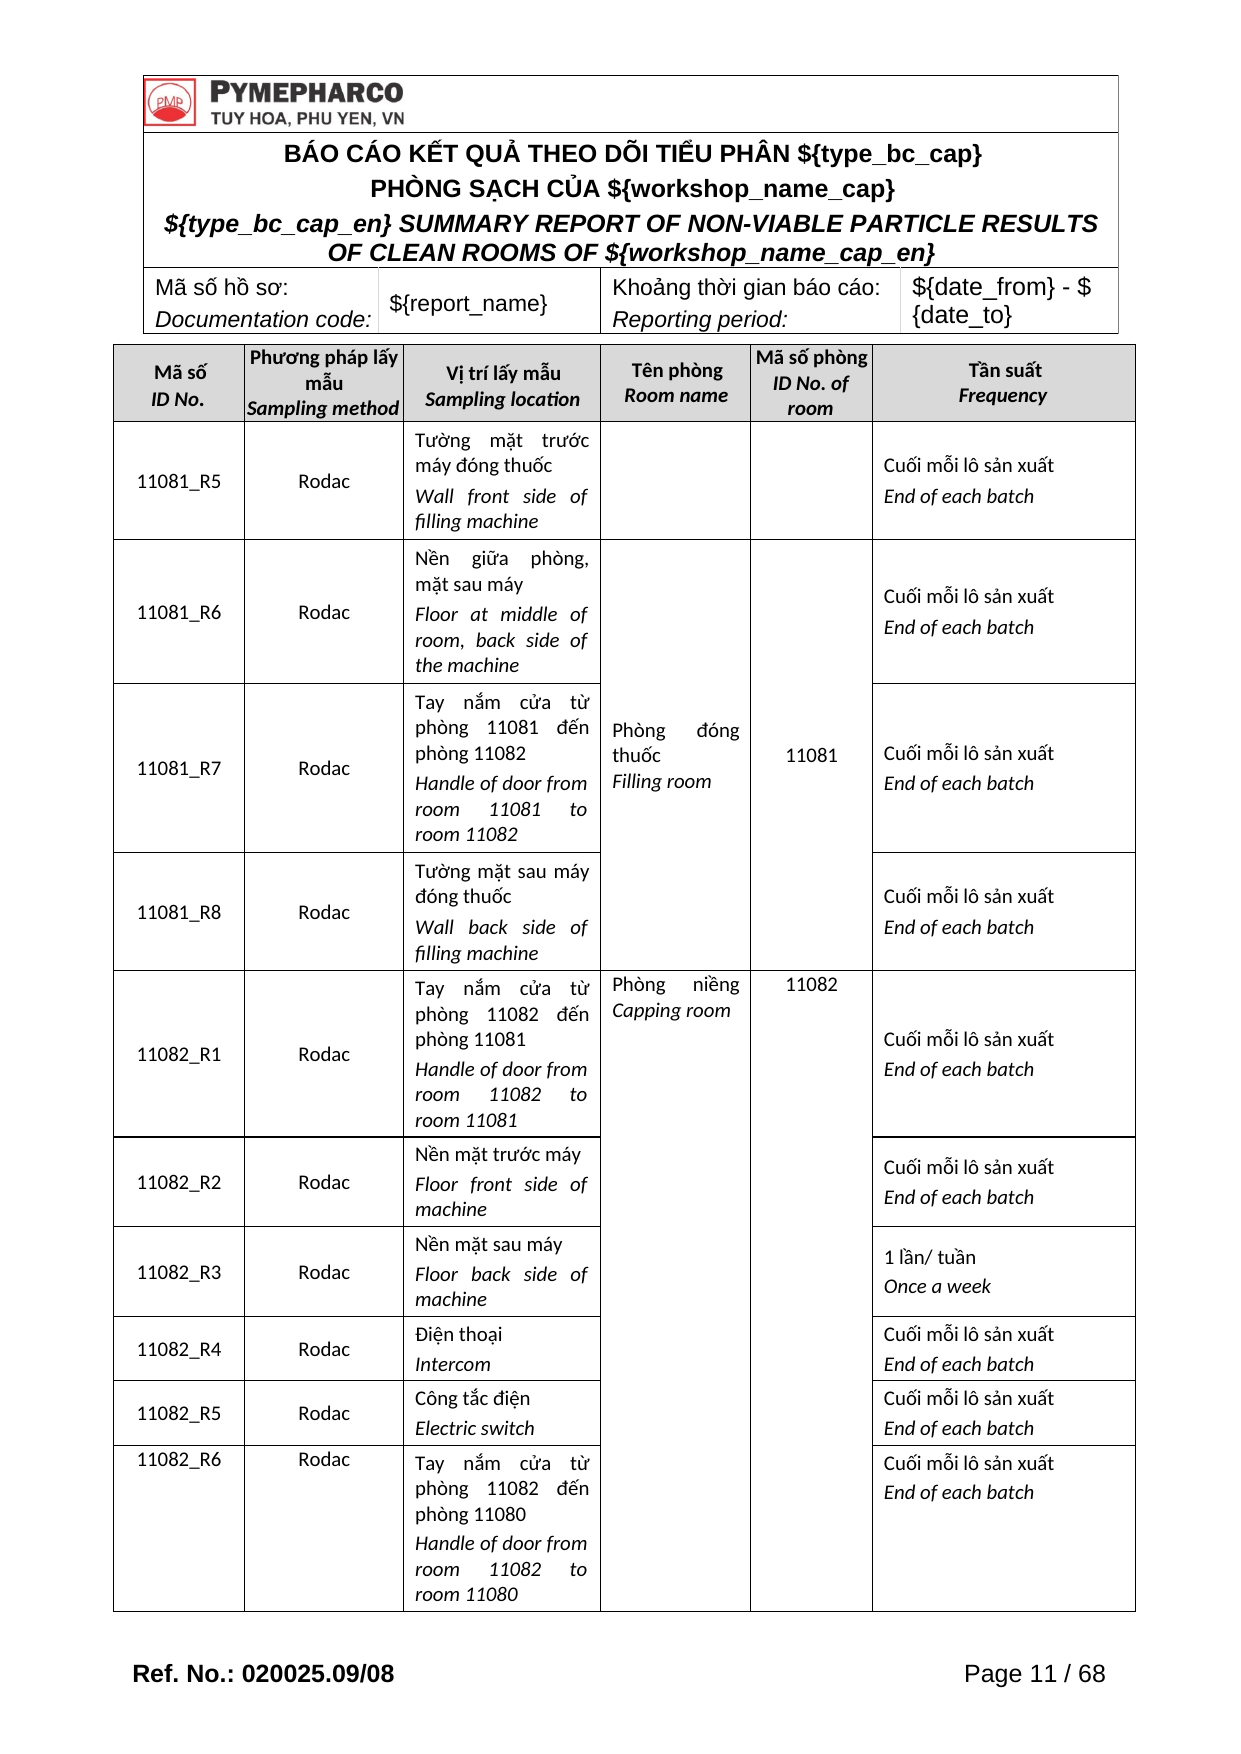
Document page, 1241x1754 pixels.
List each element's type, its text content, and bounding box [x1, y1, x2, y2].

table_header Vị trí lấy mẫu Sampling location [404, 345, 600, 421]
table_header Tên phòng Room name [601, 345, 750, 421]
table_cell Nền giữa phòng, mặt sau máy Floor at middle of room, back side of the machine [404, 540, 600, 683]
table_cell 11082_R4 [114, 1317, 244, 1380]
table_header Mã số phòng ID No. of room [751, 345, 872, 421]
table_cell 11082_R6 [114, 1446, 244, 1611]
table_cell Rodac [245, 540, 403, 683]
table_cell 11082_R2 [114, 1138, 244, 1226]
table_cell Cuối mỗi lô sản xuất End of each batch [873, 971, 1135, 1136]
table_cell Rodac [245, 1446, 403, 1611]
table_cell Phòng niềng Capping room [601, 971, 750, 1611]
table_cell Tường mặt trước máy đóng thuốc Wall front side of filling machine [404, 422, 600, 539]
table_cell Tay nắm cửa từ phòng 11082 đến phòng 11081 Handle of door from room 11082 to room 11081 [404, 971, 600, 1136]
table_cell Rodac [245, 853, 403, 970]
table_cell Nền mặt sau máy Floor back side of machine [404, 1227, 600, 1316]
table_cell 11082_R5 [114, 1381, 244, 1445]
table_cell 11082 [751, 971, 872, 1611]
table_cell Rodac [245, 1138, 403, 1226]
table_cell 11081_R6 [114, 540, 244, 683]
table_header Mã số ID No. [114, 345, 244, 421]
table_cell 11081_R8 [114, 853, 244, 970]
table_cell 11082_R3 [114, 1227, 244, 1316]
table_cell Rodac [245, 684, 403, 852]
table_header Tần suất Frequency [873, 345, 1135, 421]
table_cell Rodac [245, 1317, 403, 1380]
table_cell 11081 [751, 540, 872, 970]
table_cell Cuối mỗi lô sản xuất End of each batch [873, 1381, 1135, 1445]
table_cell Rodac [245, 971, 403, 1136]
table_cell Rodac [245, 1227, 403, 1316]
table_cell Cuối mỗi lô sản xuất End of each batch [873, 422, 1135, 539]
table_cell Tường mặt sau máy đóng thuốc Wall back side of filling machine [404, 853, 600, 970]
table_header Phương pháp lấy mẫu Sampling method [245, 345, 403, 421]
table_cell Tay nắm cửa từ phòng 11081 đến phòng 11082 Handle of door from room 11081 to room 11082 [404, 684, 600, 852]
table_cell Cuối mỗi lô sản xuất End of each batch [873, 540, 1135, 683]
table_cell 11081_R5 [114, 422, 244, 539]
table_cell Công tắc điện Electric switch [404, 1381, 600, 1445]
table_cell Nền mặt trước máy Floor front side of machine [404, 1138, 600, 1226]
table_cell Cuối mỗi lô sản xuất End of each batch [873, 853, 1135, 970]
table_cell 11082_R1 [114, 971, 244, 1136]
table_cell Cuối mỗi lô sản xuất End of each batch [873, 1138, 1135, 1226]
table_cell Điện thoại Intercom [404, 1317, 600, 1380]
table_cell Rodac [245, 1381, 403, 1445]
table_cell Cuối mỗi lô sản xuất End of each batch [873, 1446, 1135, 1611]
picture [144, 78, 404, 127]
table_cell Cuối mỗi lô sản xuất End of each batch [873, 684, 1135, 852]
table_cell Phòng đóng thuốc Filling room [601, 540, 750, 970]
table_cell Cuối mỗi lô sản xuất End of each batch [873, 1317, 1135, 1380]
table_cell 11081_R7 [114, 684, 244, 852]
table_cell Tay nắm cửa từ phòng 11082 đến phòng 11080 Handle of door from room 11082 to room 11080 [404, 1446, 600, 1611]
table_cell Rodac [245, 422, 403, 539]
table_cell 1 lần/ tuần Once a week [873, 1227, 1135, 1316]
